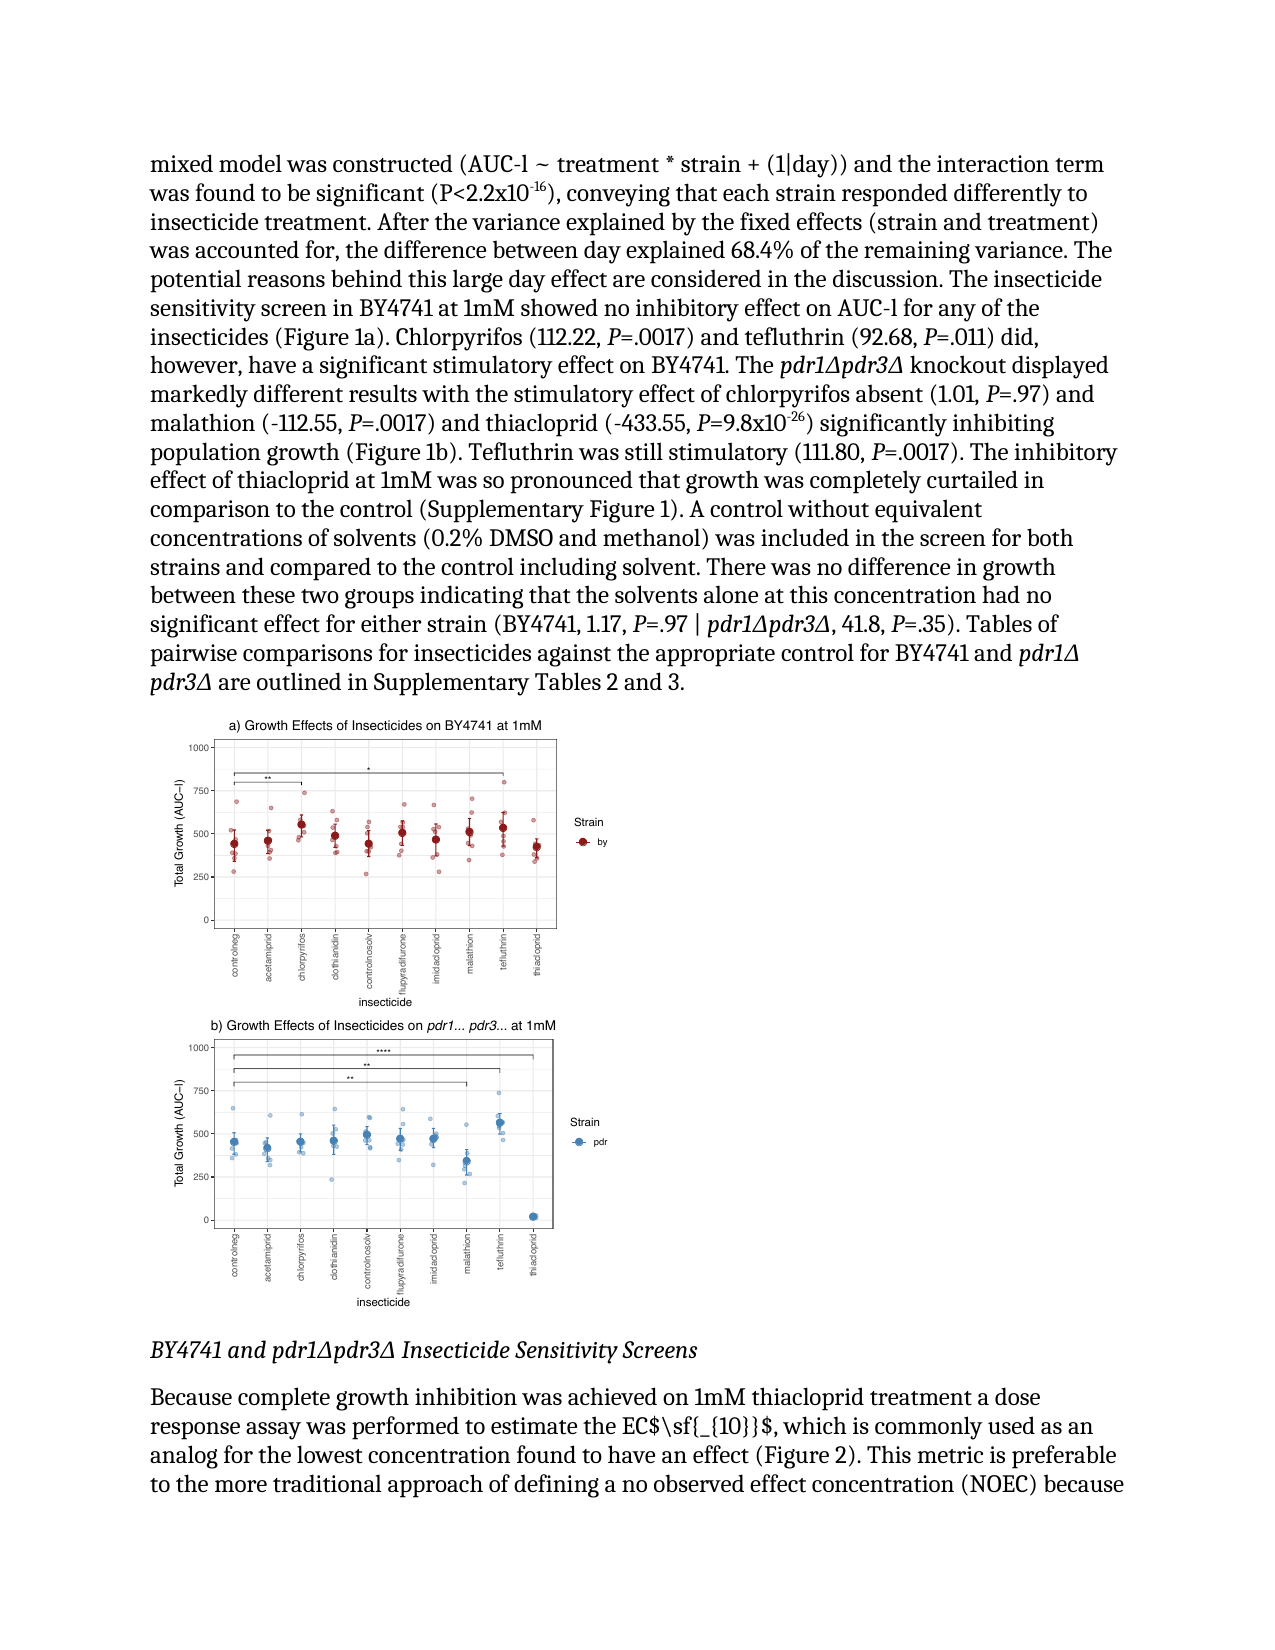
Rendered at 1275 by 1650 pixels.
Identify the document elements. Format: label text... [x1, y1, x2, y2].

text BY4741 and pdr1pdr3 Insecticide Sensitivity Screens [150, 1336, 1125, 1364]
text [150, 1383, 1125, 1498]
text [150, 150, 1125, 696]
